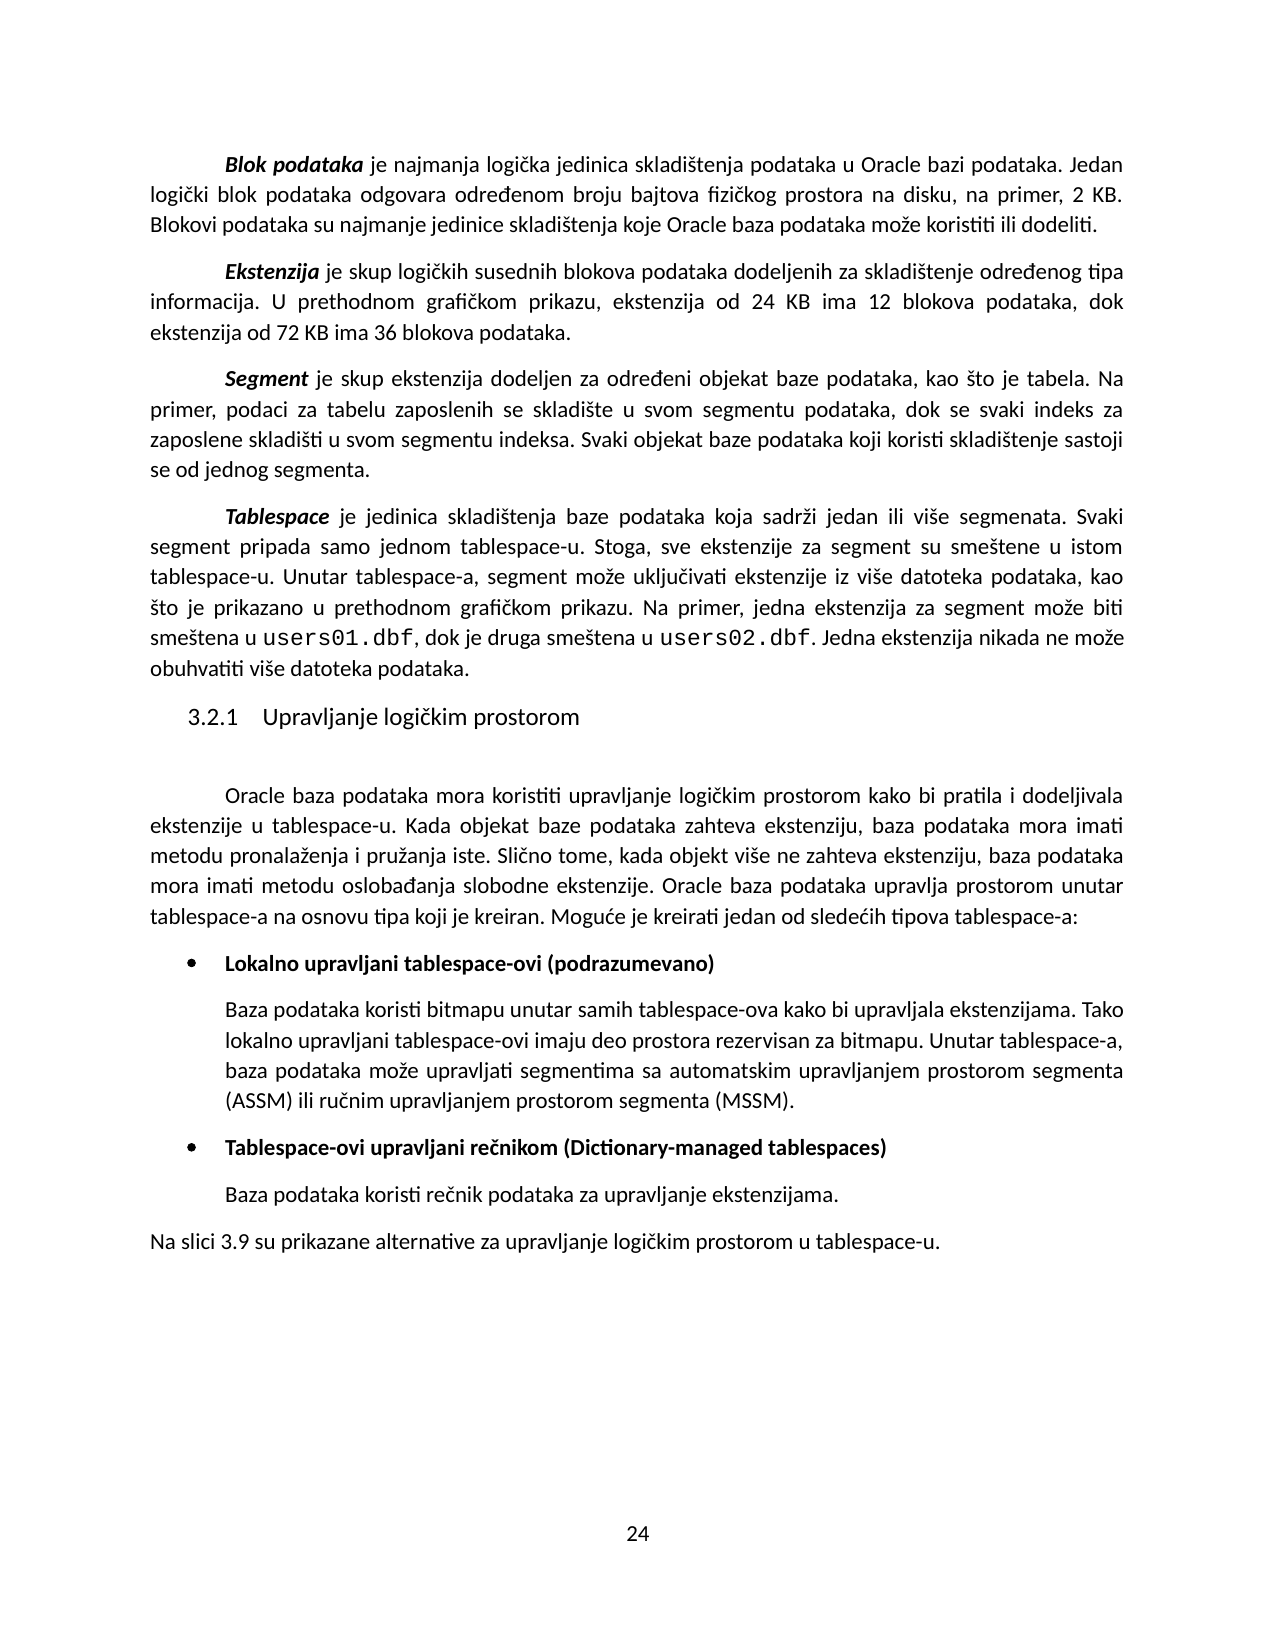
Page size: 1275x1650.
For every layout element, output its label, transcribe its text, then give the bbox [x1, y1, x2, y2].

text Segment je skup ekstenzija dodeljen za određeni objekat baze podataka, kao što je tabela. Na primer, podaci za tabelu zaposlenih se skladište u svom segmentu podataka, dok se svaki indeks za zaposlene skladišti u svom segmentu indeksa. Svaki objekat baze podataka koji koristi skladištenje sastoji se od jednog segmenta. [150, 364, 1125, 483]
list Lokalno upravljani tablespace-ovi (podrazumevano) [187, 949, 1125, 977]
text Baza podataka koristi bitmapu unutar samih tablespace-ova kako bi upravljala ekstenzijama. Tako lokalno upravljani tablespace-ovi imaju deo prostora rezervisan za bitmapu. Unutar tablespace-a, baza podataka može upravljati segmentima sa automatskim upravljanjem prostorom segmenta (ASSM) ili ručnim upravljanjem prostorom segmenta (MSSM). [225, 996, 1125, 1114]
text Ekstenzija je skup logičkih susednih blokova podataka dodeljenih za skladištenje određenog tipa informacija. U prethodnom grafičkom prikazu, ekstenzija od 24 KB ima 12 blokova podataka, dok ekstenzija od 72 KB ima 36 blokova podataka. [150, 257, 1125, 346]
text Oracle baza podataka mora koristiti upravljanje logičkim prostorom kako bi pratila i dodeljivala ekstenzije u tablespace-u. Kada objekat baze podataka zahteva ekstenziju, baza podataka mora imati metodu pronalaženja i pružanja iste. Slično tome, kada objekt više ne zahteva ekstenziju, baza podataka mora imati metodu oslobađanja slobodne ekstenzije. Oracle baza podataka upravlja prostorom unutar tablespace-a na osnovu tipa koji je kreiran. Moguće je kreirati jedan od sledećih tipova tablespace-a: [150, 781, 1125, 930]
text Blok podataka je najmanja logička jedinica skladištenja podataka u Oracle bazi podataka. Jedan logički blok podataka odgovara određenom broju bajtova fizičkog prostora na disku, na primer, 2 KB. Blokovi podataka su najmanje jedinice skladištenja koje Oracle baza podataka može koristiti ili dodeliti. [150, 150, 1125, 238]
list Tablespace-ovi upravljani rečnikom (Dictionary-managed tablespaces) [187, 1133, 1125, 1161]
text Baza podataka koristi rečnik podataka za upravljanje ekstenzijama. [150, 1180, 1125, 1208]
subtitle Upravljanje logičkim prostorom [187, 701, 1125, 732]
text Na slici 3.9 su prikazane alternative za upravljanje logičkim prostorom u tablespace-u. [150, 1227, 1125, 1255]
text Tablespace je jedinica skladištenja baze podataka koja sadrži jedan ili više segmenata. Svaki segment pripada samo jednom tablespace-u. Stoga, sve ekstenzije za segment su smeštene u istom tablespace-u. Unutar tablespace-a, segment može uključivati ekstenzije iz više datoteka podataka, kao što je prikazano u prethodnom grafičkom prikazu. Na primer, jedna ekstenzija za segment može biti smeštena u users01.dbf, dok je druga smeštena u users02.dbf. Jedna ekstenzija nikada ne može obuhvatiti više datoteka podataka. [150, 502, 1125, 682]
